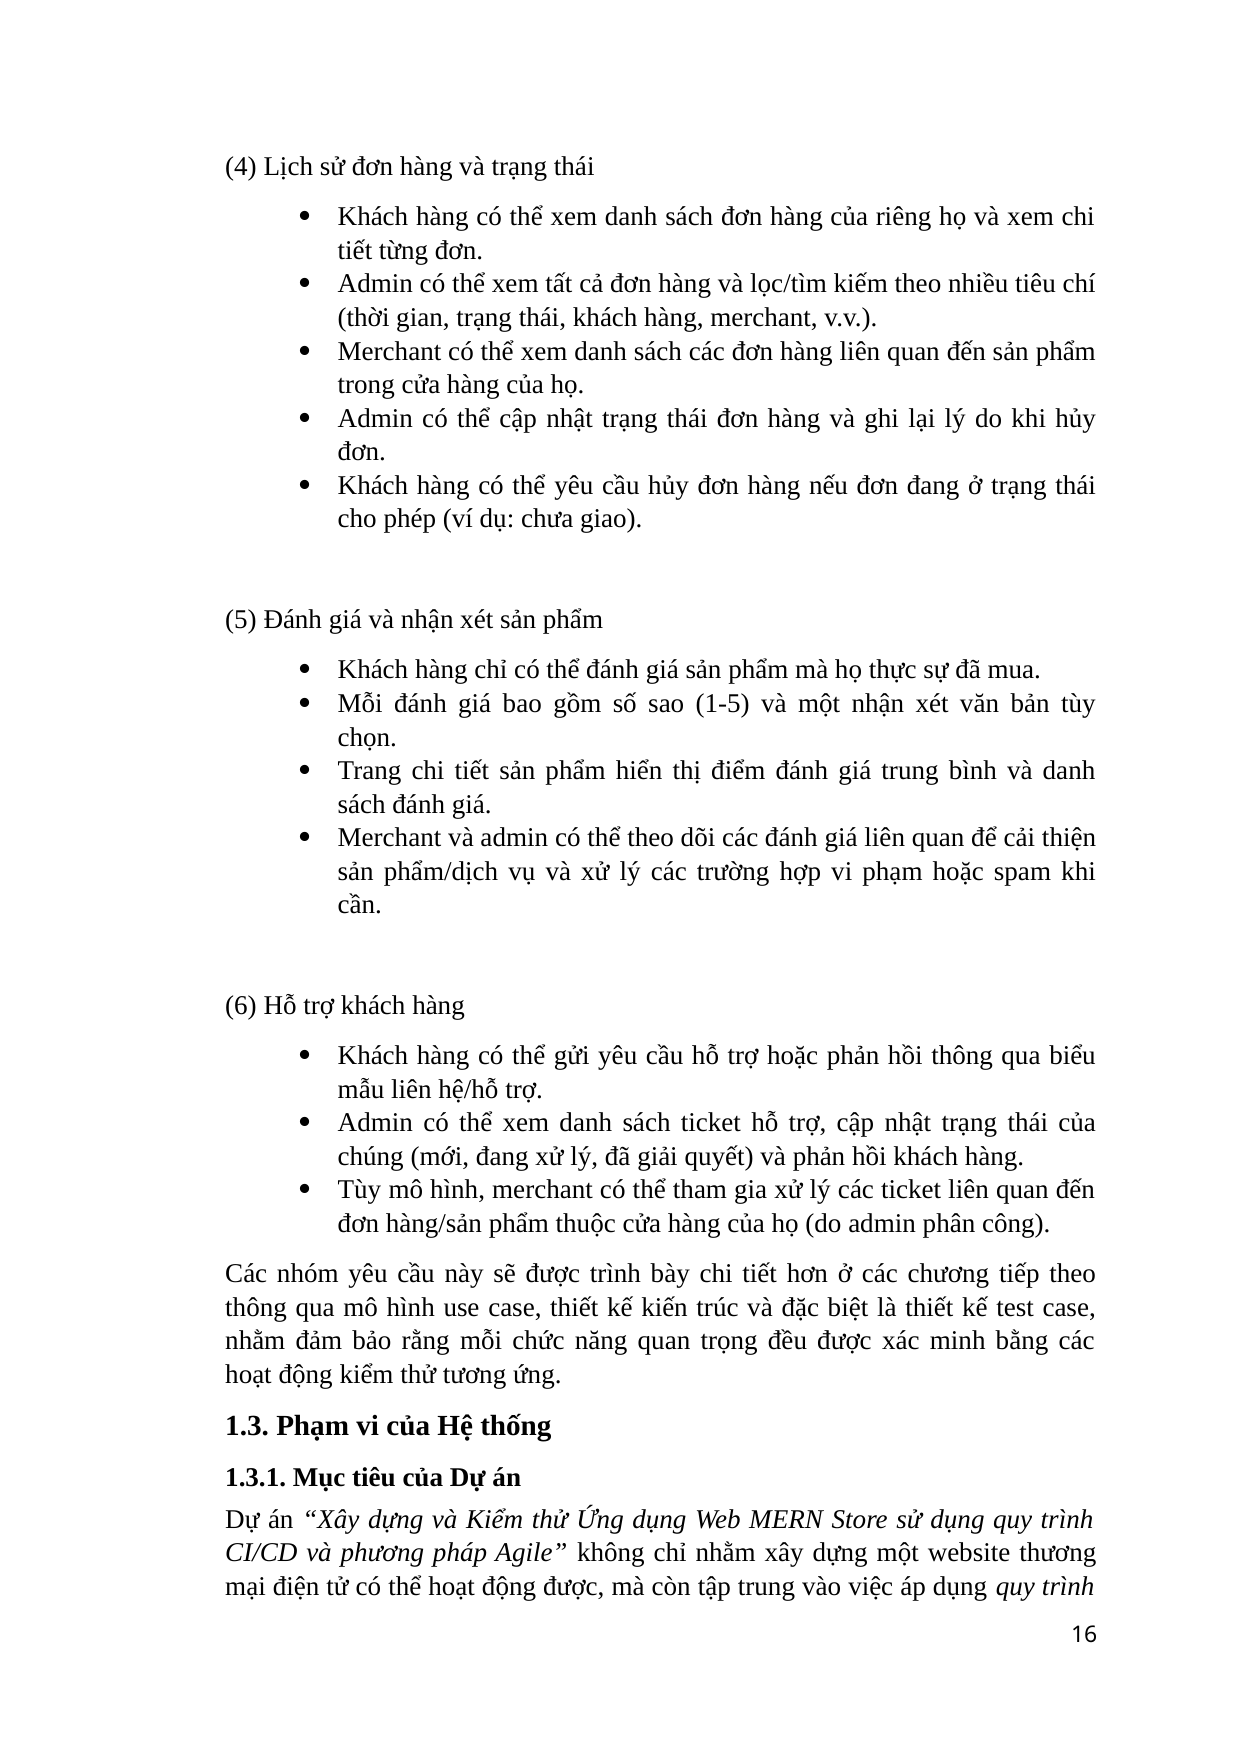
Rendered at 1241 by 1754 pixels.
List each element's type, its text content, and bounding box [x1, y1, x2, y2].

list Mỗi đánh giá bao gồm số sao (1-5) và một nhận xét văn bản tùy chọn. [300, 687, 1097, 752]
list Admin có thể xem tất cả đơn hàng và lọc/tìm kiếm theo nhiều tiêu chí (thời gian, trạng thái, khách hàng, merchant, v.v.). [300, 267, 1097, 332]
list Khách hàng có thể gửi yêu cầu hỗ trợ hoặc phản hồi thông qua biểu mẫu liên hệ/hỗ trợ. [300, 1039, 1097, 1104]
text (4) Lịch sử đơn hàng và trạng thái [225, 150, 1097, 181]
list Khách hàng chỉ có thể đánh giá sản phẩm mà họ thực sự đã mua. [300, 653, 1097, 684]
text (5) Đánh giá và nhận xét sản phẩm [225, 603, 1097, 634]
list Trang chi tiết sản phẩm hiển thị điểm đánh giá trung bình và danh sách đánh giá. [300, 754, 1097, 819]
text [225, 1503, 1097, 1601]
list Merchant và admin có thể theo dõi các đánh giá liên quan để cải thiện sản phẩm/dịch vụ và xử lý các trường hợp vi phạm hoặc spam khi cần. [300, 821, 1097, 920]
list Admin có thể cập nhật trạng thái đơn hàng và ghi lại lý do khi hủy đơn. [300, 402, 1097, 467]
list Merchant có thể xem danh sách các đơn hàng liên quan đến sản phẩm trong cửa hàng của họ. [300, 334, 1097, 399]
list Khách hàng có thể yêu cầu hủy đơn hàng nếu đơn đang ở trạng thái cho phép (ví dụ: chưa giao). [300, 469, 1097, 534]
subtitle 1.3. Phạm vi của Hệ thống [225, 1408, 1097, 1442]
list Admin có thể xem danh sách ticket hỗ trợ, cập nhật trạng thái của chúng (mới, đang xử lý, đã giải quyết) và phản hồi khách hàng. [300, 1106, 1097, 1171]
list Tùy mô hình, merchant có thể tham gia xử lý các ticket liên quan đến đơn hàng/sản phẩm thuộc cửa hàng của họ (do admin phân công). [300, 1173, 1097, 1238]
subtitle 1.3.1. Mục tiêu của Dự án [225, 1461, 1097, 1492]
list Khách hàng có thể xem danh sách đơn hàng của riêng họ và xem chi tiết từng đơn. [300, 200, 1097, 265]
text Các nhóm yêu cầu này sẽ được trình bày chi tiết hơn ở các chương tiếp theo thông qua mô hình use case, thiết kế kiến trúc và đặc biệt là thiết kế test case, nhằm đảm bảo rằng mỗi chức năng quan trọng đều được xác minh bằng các hoạt động kiểm thử tương ứng. [225, 1257, 1097, 1389]
text (6) Hỗ trợ khách hàng [225, 989, 1097, 1020]
